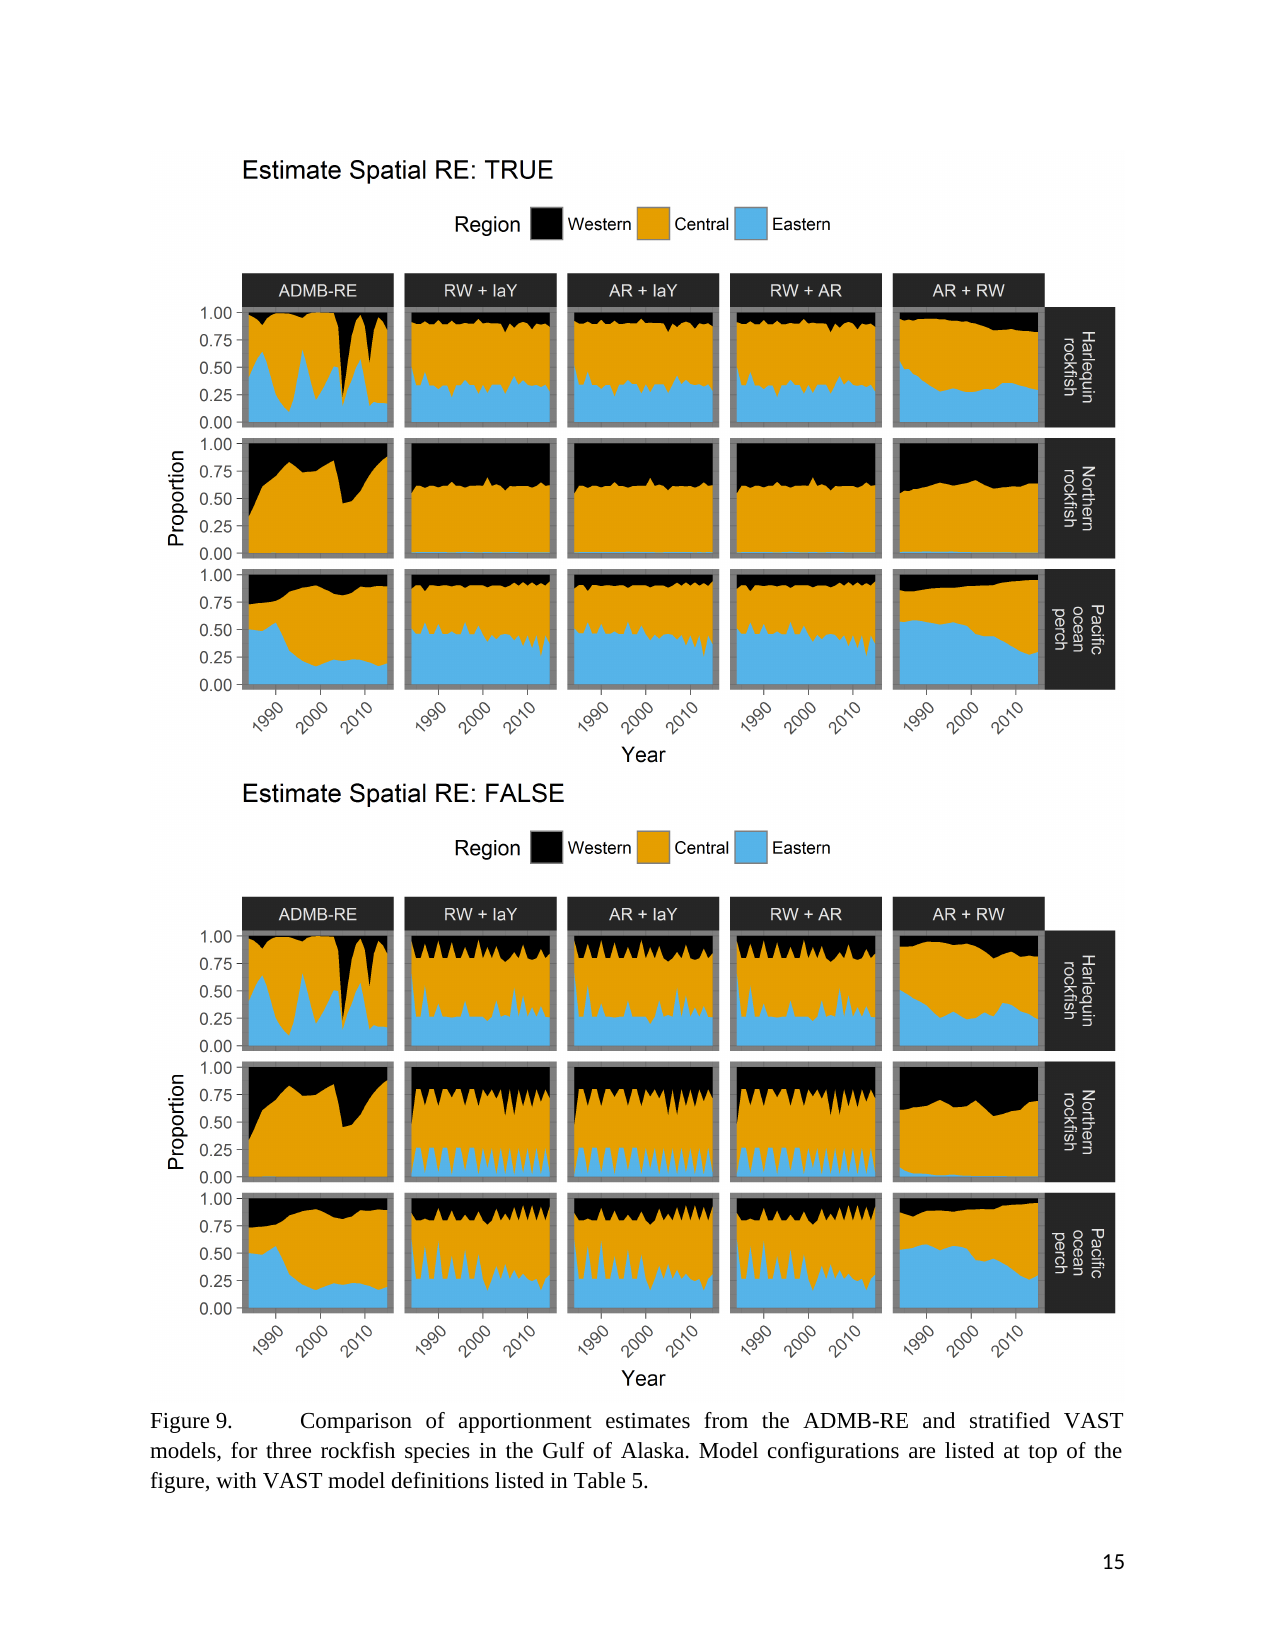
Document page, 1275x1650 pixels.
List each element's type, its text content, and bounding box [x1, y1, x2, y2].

text Figure 9. Comparison of apportionment estimates from the ADMB-RE and stratified VAST models, for three rockfish species in the Gulf of Alaska. Model configurations are listed at top of the figure, with VAST model definitions listed in Table 5. [150, 1403, 1125, 1493]
picture [150, 150, 1125, 1403]
